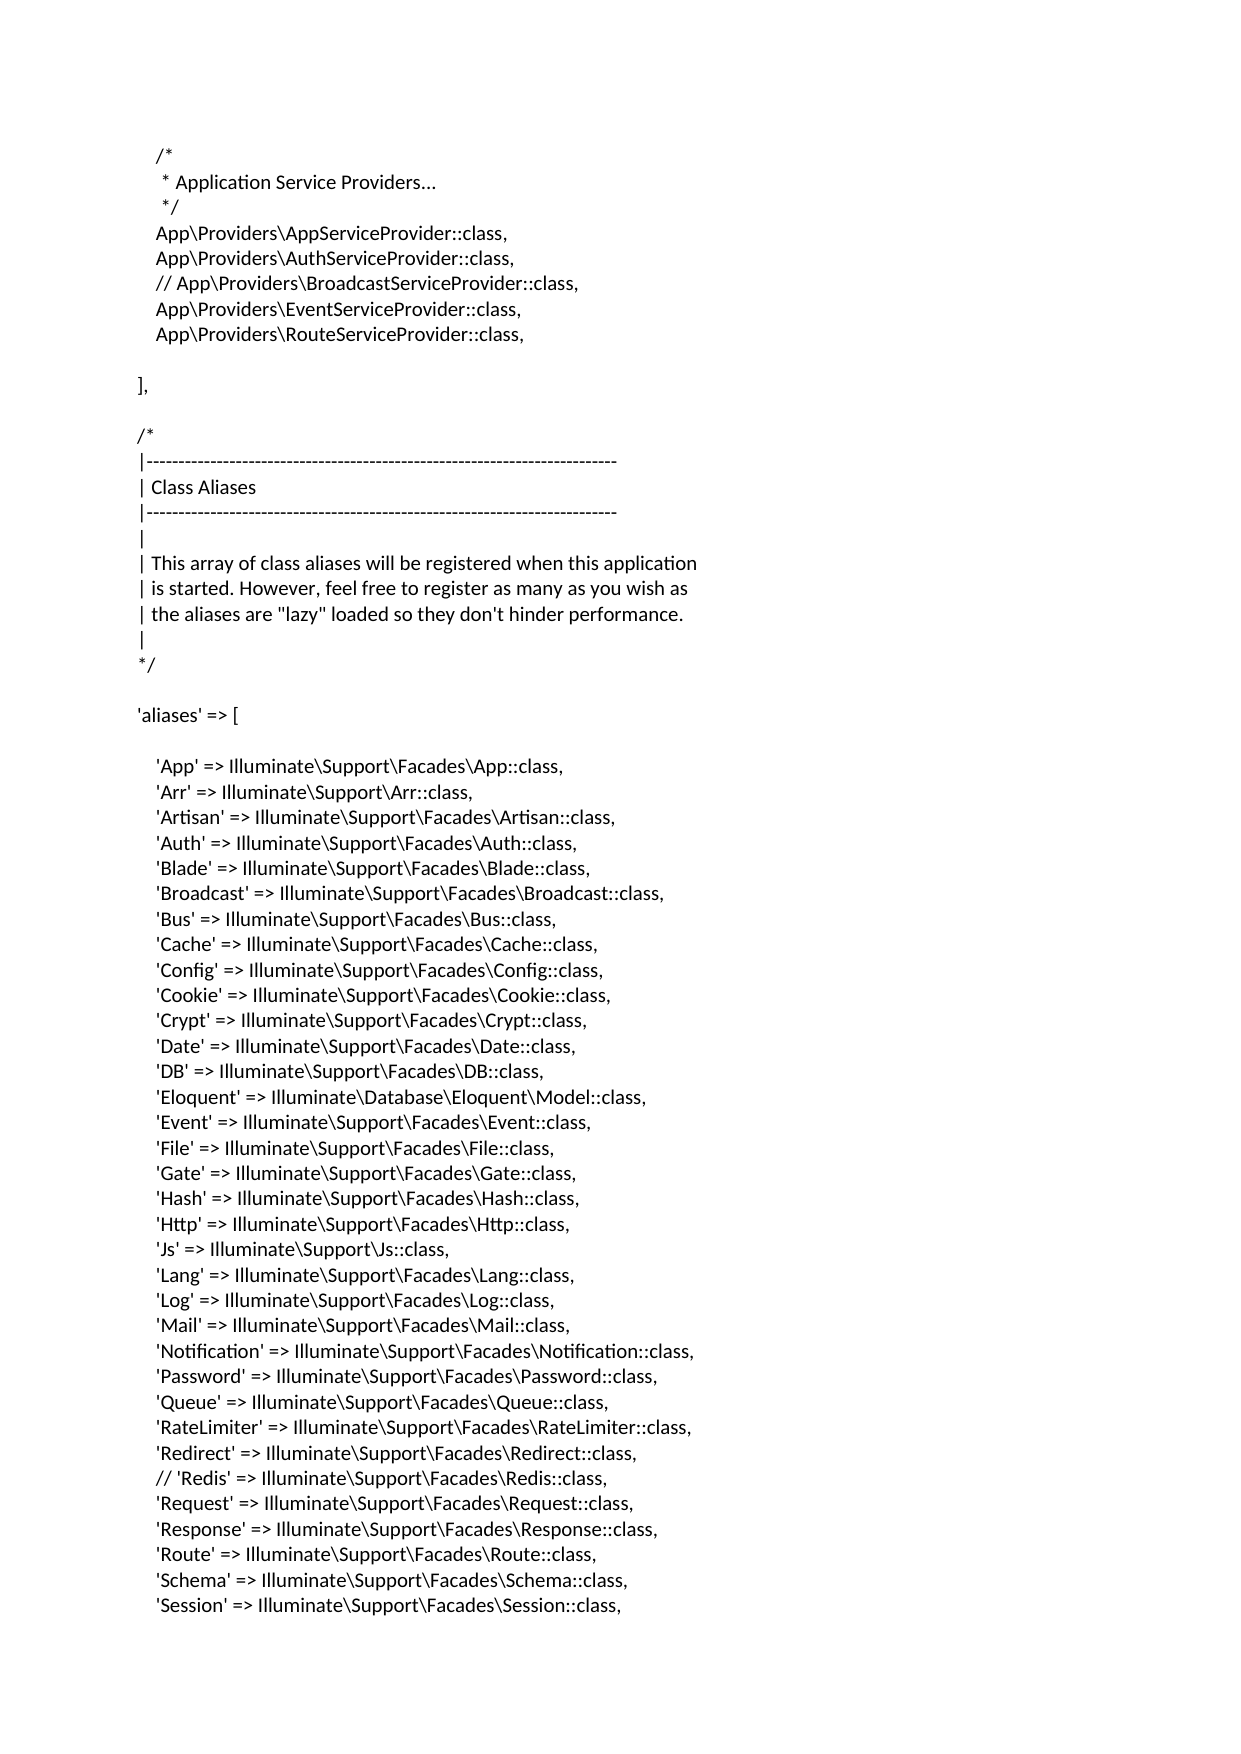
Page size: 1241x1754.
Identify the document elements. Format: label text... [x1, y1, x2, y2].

text | [118, 525, 1122, 550]
text 'Redirect' => Illuminate\Support\Facades\Redirect::class, [118, 1440, 1122, 1465]
text 'Http' => Illuminate\Support\Facades\Http::class, [118, 1211, 1122, 1236]
text 'Lang' => Illuminate\Support\Facades\Lang::class, [118, 1262, 1122, 1287]
text 'Cookie' => Illuminate\Support\Facades\Cookie::class, [118, 982, 1122, 1008]
text // 'Redis' => Illuminate\Support\Facades\Redis::class, [118, 1465, 1122, 1491]
text 'Blade' => Illuminate\Support\Facades\Blade::class, [118, 855, 1122, 881]
text 'Gate' => Illuminate\Support\Facades\Gate::class, [118, 1160, 1122, 1186]
text | the aliases are "lazy" loaded so they don't hinder performance. [118, 601, 1122, 626]
text */ [118, 652, 1122, 677]
text 'aliases' => [ [118, 703, 1122, 728]
text | Class Aliases [118, 474, 1122, 499]
text 'Session' => Illuminate\Support\Facades\Session::class, [118, 1592, 1122, 1618]
text 'Arr' => Illuminate\Support\Arr::class, [118, 779, 1122, 804]
text 'Password' => Illuminate\Support\Facades\Password::class, [118, 1363, 1122, 1389]
text 'Bus' => Illuminate\Support\Facades\Bus::class, [118, 906, 1122, 931]
text 'Crypt' => Illuminate\Support\Facades\Crypt::class, [118, 1008, 1122, 1033]
text 'Broadcast' => Illuminate\Support\Facades\Broadcast::class, [118, 881, 1122, 906]
text 'Auth' => Illuminate\Support\Facades\Auth::class, [118, 830, 1122, 855]
text 'RateLimiter' => Illuminate\Support\Facades\RateLimiter::class, [118, 1414, 1122, 1440]
text // App\Providers\BroadcastServiceProvider::class, [118, 271, 1122, 296]
text 'Date' => Illuminate\Support\Facades\Date::class, [118, 1033, 1122, 1058]
text App\Providers\RouteServiceProvider::class, [118, 321, 1122, 347]
text 'Hash' => Illuminate\Support\Facades\Hash::class, [118, 1186, 1122, 1211]
text App\Providers\AuthServiceProvider::class, [118, 245, 1122, 271]
text 'Artisan' => Illuminate\Support\Facades\Artisan::class, [118, 804, 1122, 830]
text App\Providers\AppServiceProvider::class, [118, 220, 1122, 245]
text 'Eloquent' => Illuminate\Database\Eloquent\Model::class, [118, 1084, 1122, 1109]
text App\Providers\EventServiceProvider::class, [118, 296, 1122, 321]
text 'Cache' => Illuminate\Support\Facades\Cache::class, [118, 931, 1122, 957]
text | This array of class aliases will be registered when this application [118, 550, 1122, 576]
text 'Response' => Illuminate\Support\Facades\Response::class, [118, 1516, 1122, 1541]
text | is started. However, feel free to register as many as you wish as [118, 576, 1122, 601]
text 'Js' => Illuminate\Support\Js::class, [118, 1236, 1122, 1262]
text |-------------------------------------------------------------------------- [118, 499, 1122, 525]
text 'Request' => Illuminate\Support\Facades\Request::class, [118, 1491, 1122, 1516]
text /* [118, 423, 1122, 448]
text 'Log' => Illuminate\Support\Facades\Log::class, [118, 1287, 1122, 1313]
text | [118, 626, 1122, 652]
text 'Config' => Illuminate\Support\Facades\Config::class, [118, 957, 1122, 982]
text ], [118, 372, 1122, 398]
text 'Schema' => Illuminate\Support\Facades\Schema::class, [118, 1567, 1122, 1592]
text */ [118, 194, 1122, 220]
text 'DB' => Illuminate\Support\Facades\DB::class, [118, 1058, 1122, 1084]
text 'Queue' => Illuminate\Support\Facades\Queue::class, [118, 1389, 1122, 1414]
text 'File' => Illuminate\Support\Facades\File::class, [118, 1135, 1122, 1160]
text 'Notification' => Illuminate\Support\Facades\Notification::class, [118, 1338, 1122, 1363]
text 'App' => Illuminate\Support\Facades\App::class, [118, 753, 1122, 779]
text |-------------------------------------------------------------------------- [118, 448, 1122, 474]
text /* [118, 143, 1122, 169]
text 'Mail' => Illuminate\Support\Facades\Mail::class, [118, 1313, 1122, 1338]
text 'Route' => Illuminate\Support\Facades\Route::class, [118, 1541, 1122, 1567]
text 'Event' => Illuminate\Support\Facades\Event::class, [118, 1109, 1122, 1135]
text * Application Service Providers... [118, 169, 1122, 194]
